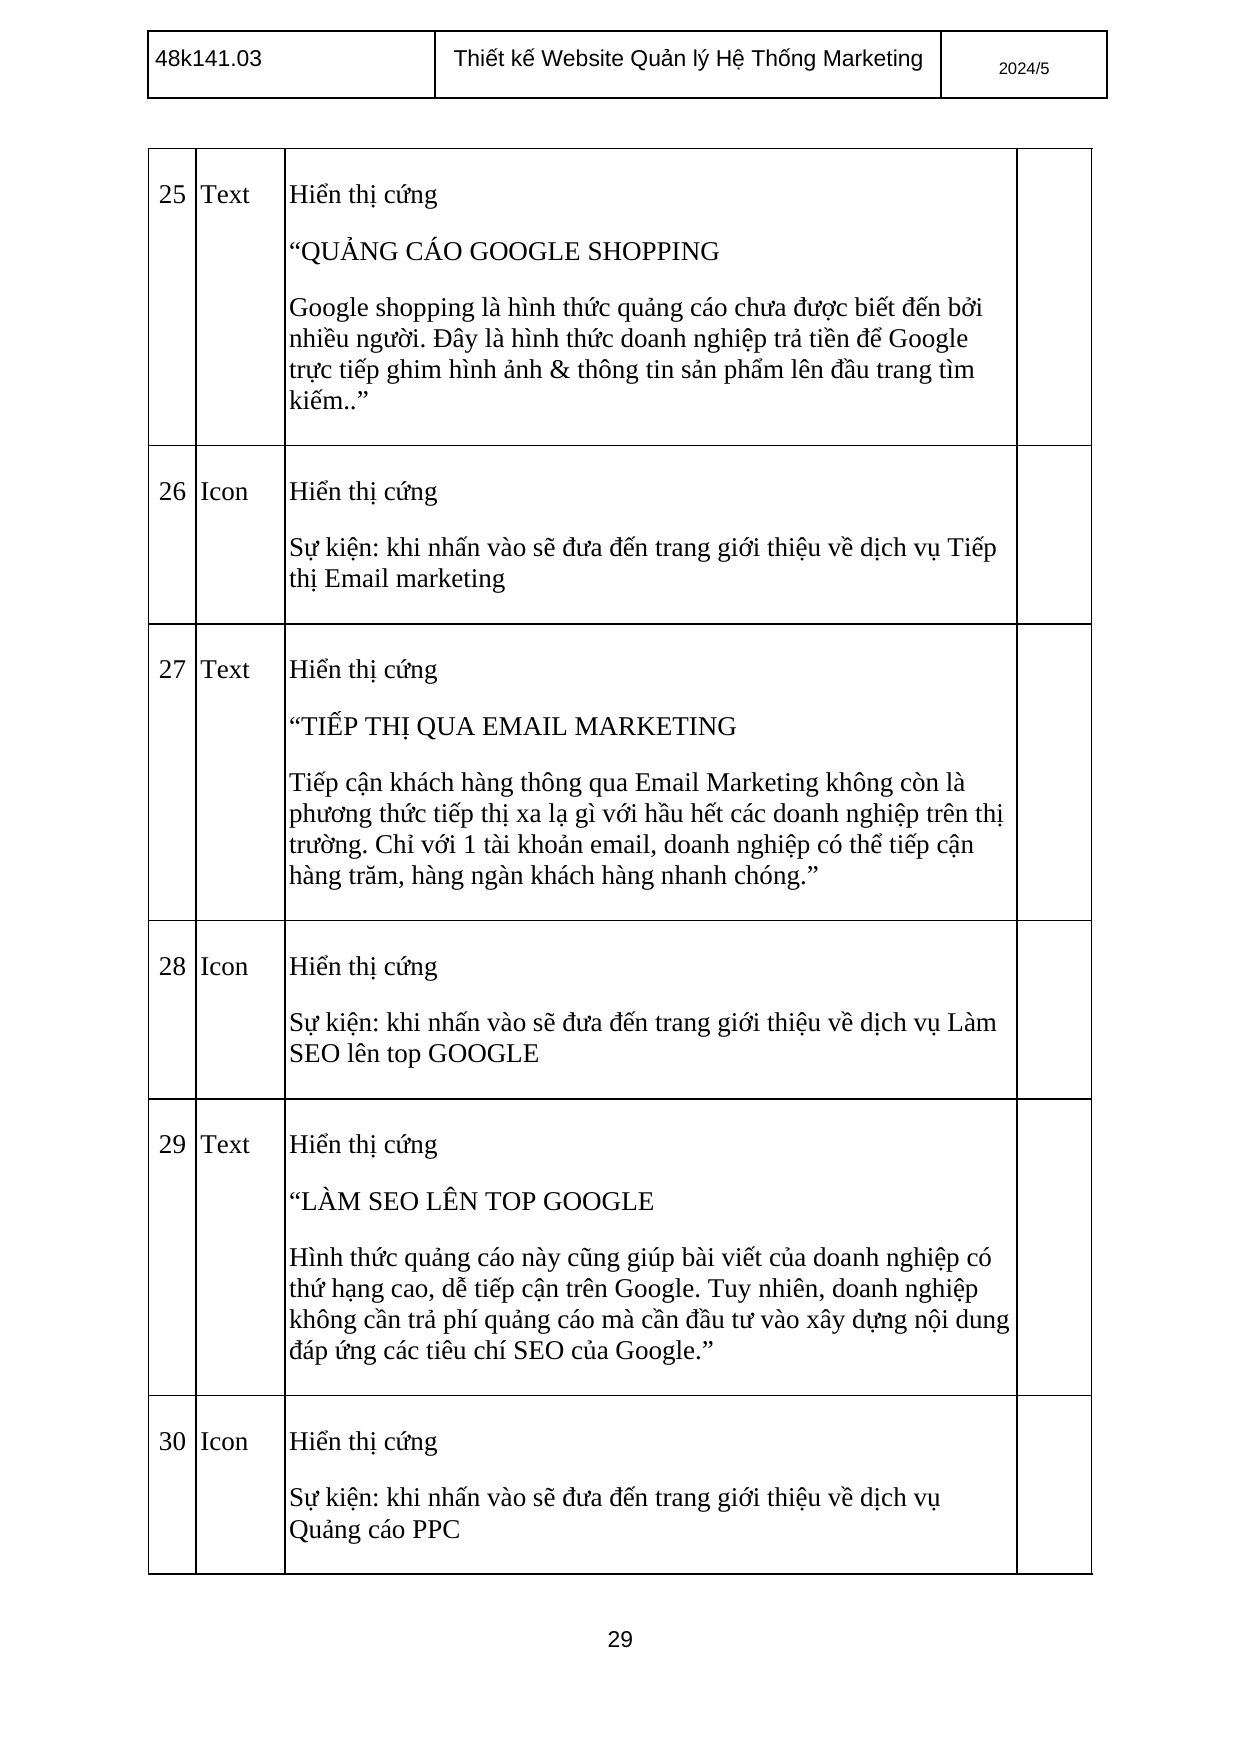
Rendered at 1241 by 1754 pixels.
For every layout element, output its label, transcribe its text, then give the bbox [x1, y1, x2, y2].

table_cell Text [197, 1100, 284, 1395]
table_cell Hiển thị cứng “QUẢNG CÁO GOOGLE SHOPPING Google shopping là hình thức quảng cáo chưa được biết đến bởi nhiều người. Đây là hình thức doanh nghiệp trả tiền để Google trực tiếp ghim hình ảnh & thông tin sản phẩm lên đầu trang tìm kiếm..” [286, 149, 1016, 444]
table_cell 29 [149, 1100, 195, 1395]
table_cell [1018, 149, 1091, 444]
table_cell 28 [149, 921, 195, 1098]
table_cell Text [197, 149, 284, 444]
table_cell 27 [149, 625, 195, 919]
table_cell [1018, 625, 1091, 919]
table_cell Icon [197, 446, 284, 623]
table_cell [1018, 446, 1091, 623]
table_cell [1018, 1396, 1091, 1573]
table_cell Icon [197, 1396, 284, 1573]
table_cell Hiển thị cứng “LÀM SEO LÊN TOP GOOGLE Hình thức quảng cáo này cũng giúp bài viết của doanh nghiệp có thứ hạng cao, dễ tiếp cận trên Google. Tuy nhiên, doanh nghiệp không cần trả phí quảng cáo mà cần đầu tư vào xây dựng nội dung đáp ứng các tiêu chí SEO của Google.” [286, 1100, 1016, 1395]
table_cell 26 [149, 446, 195, 623]
table_cell Hiển thị cứng Sự kiện: khi nhấn vào sẽ đưa đến trang giới thiệu về dịch vụ Quảng cáo PPC [286, 1396, 1016, 1573]
table_cell [1018, 1100, 1091, 1395]
table_cell Hiển thị cứng Sự kiện: khi nhấn vào sẽ đưa đến trang giới thiệu về dịch vụ Làm SEO lên top GOOGLE [286, 921, 1016, 1098]
table_cell 30 [149, 1396, 195, 1573]
table_cell 25 [149, 149, 195, 444]
table_cell [1018, 921, 1091, 1098]
table_cell Icon [197, 921, 284, 1098]
table_cell Hiển thị cứng Sự kiện: khi nhấn vào sẽ đưa đến trang giới thiệu về dịch vụ Tiếp thị Email marketing [286, 446, 1016, 623]
table_cell Text [197, 625, 284, 919]
table_cell Hiển thị cứng “TIẾP THỊ QUA EMAIL MARKETING Tiếp cận khách hàng thông qua Email Marketing không còn là phương thức tiếp thị xa lạ gì với hầu hết các doanh nghiệp trên thị trường. Chỉ với 1 tài khoản email, doanh nghiệp có thể tiếp cận hàng trăm, hàng ngàn khách hàng nhanh chóng.” [286, 625, 1016, 919]
